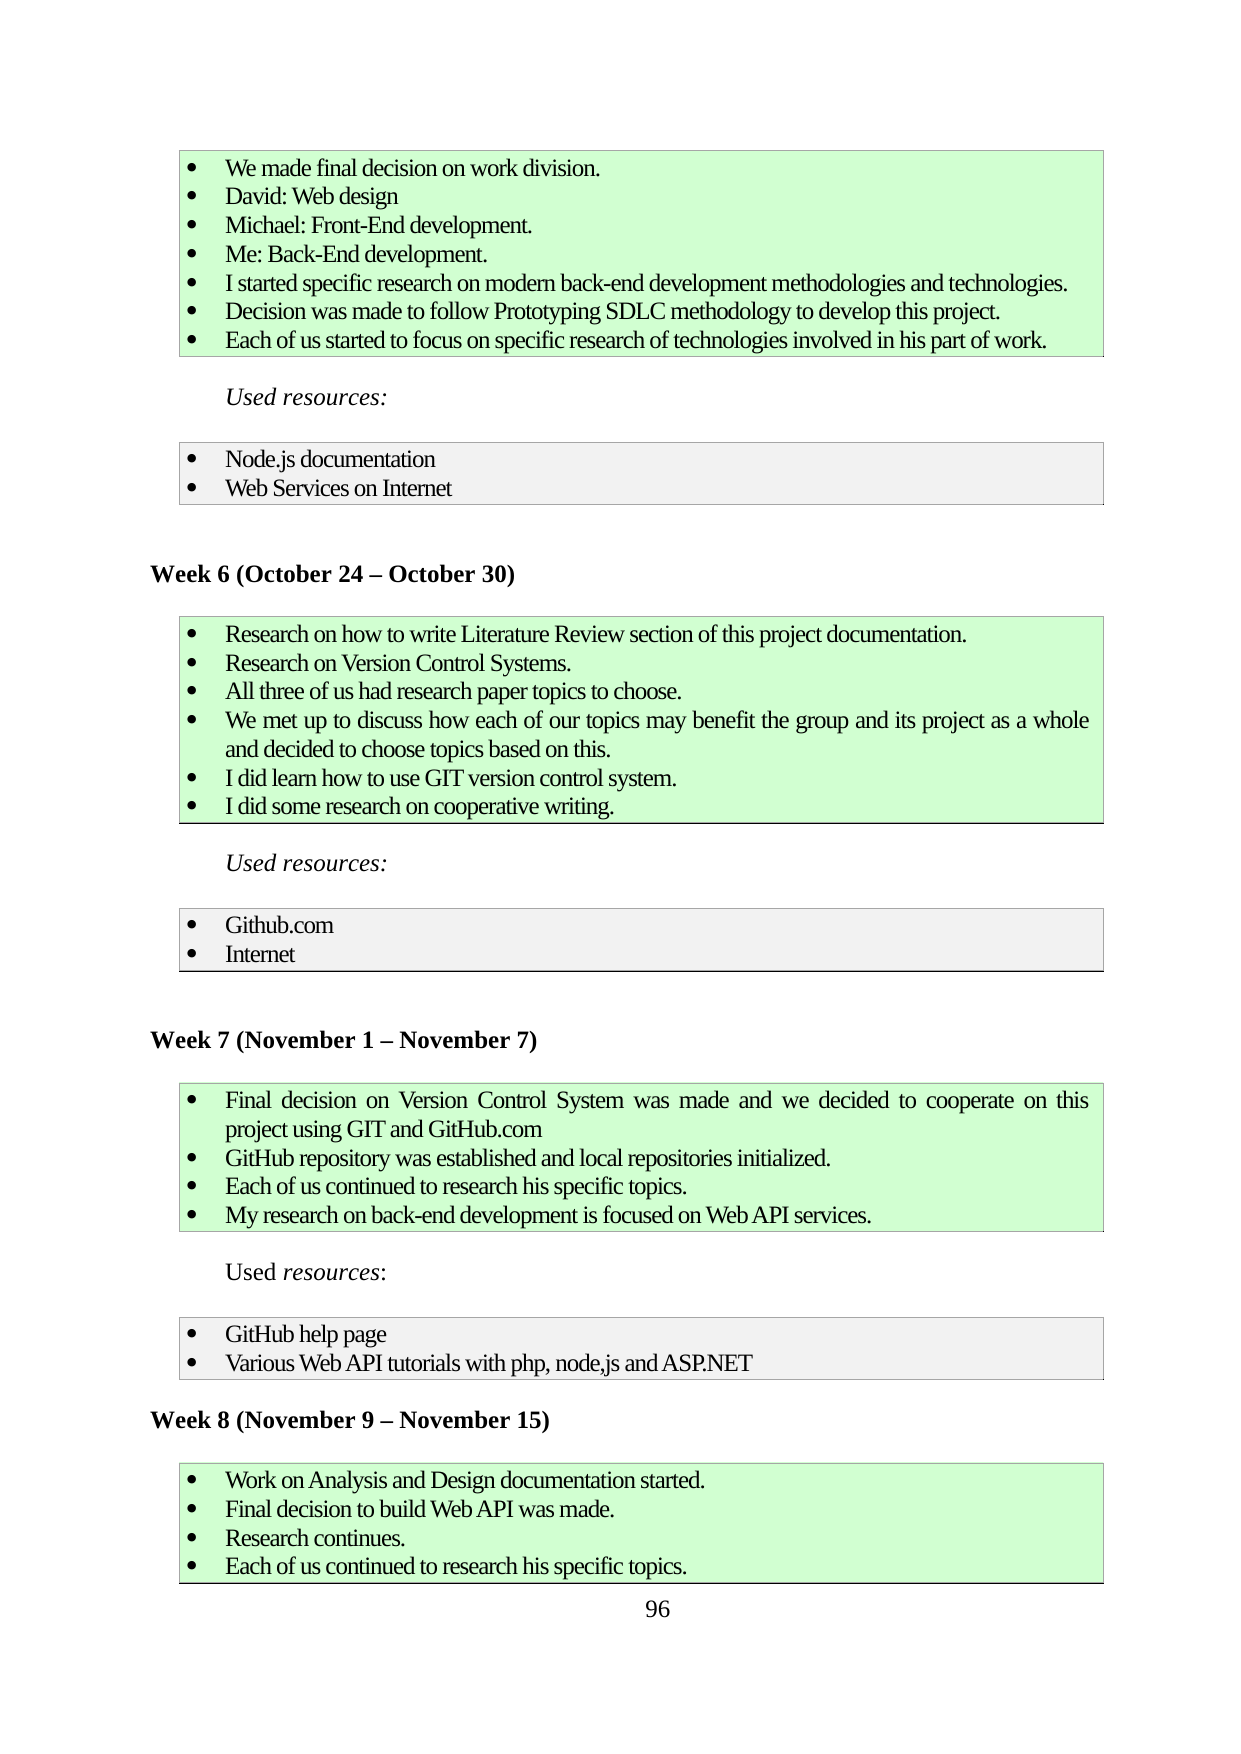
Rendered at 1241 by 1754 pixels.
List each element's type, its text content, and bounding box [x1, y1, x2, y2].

title Decision was made to follow Prototyping SDLC methodology to develop this project. [180, 294, 1103, 322]
text Used resources: [150, 848, 1090, 877]
text Used resources: [150, 1257, 1090, 1286]
title Node.js documentation [180, 443, 1103, 471]
title Final decision on Version Control System was made and we decided to cooperate on this project using GIT and GitHub.com [180, 1084, 1103, 1140]
title Research on how to write Literature Review section of this project documentation. [180, 617, 1103, 645]
title Me: Back-End development. [180, 236, 1103, 265]
title I started specific research on modern back-end development methodologies and technologies. [180, 265, 1103, 294]
title We met up to discuss how each of our topics may benefit the group and its project as a whole and decided to choose topics based on this. [180, 702, 1103, 760]
title We made final decision on work division. [180, 151, 1103, 179]
title All three of us had research paper topics to choose. [180, 674, 1103, 702]
title I did some research on cooperative writing. [180, 789, 1103, 822]
text Used resources: [150, 382, 1090, 411]
title Research on Version Control Systems. [180, 645, 1103, 674]
title Final decision to build Web API was made. [180, 1491, 1103, 1520]
title Each of us continued to research his specific topics. [180, 1169, 1103, 1197]
title Web Services on Internet [180, 471, 1103, 504]
title Internet [180, 937, 1103, 970]
title Github.com [180, 909, 1103, 937]
title Work on Analysis and Design documentation started. [180, 1464, 1103, 1491]
subtitle Week 7 (November 1 – November 7) [150, 1025, 1090, 1054]
title Each of us started to focus on specific research of technologies involved in his part of work. [180, 322, 1103, 356]
title Michael: Front-End development. [180, 207, 1103, 236]
subtitle Week 8 (November 9 – November 15) [150, 1405, 1090, 1434]
title David: Web design [180, 179, 1103, 207]
title I did learn how to use GIT version control system. [180, 760, 1103, 789]
subtitle Week 6 (October 24 – October 30) [150, 559, 1090, 587]
title GitHub repository was established and local repositories initialized. [180, 1140, 1103, 1169]
title Various Web API tutorials with php, node,js and ASP.NET [180, 1346, 1103, 1379]
title Each of us continued to research his specific topics. [180, 1549, 1103, 1582]
title GitHub help page [180, 1318, 1103, 1346]
title Research continues. [180, 1520, 1103, 1549]
title My research on back-end development is focused on Web API services. [180, 1197, 1103, 1231]
